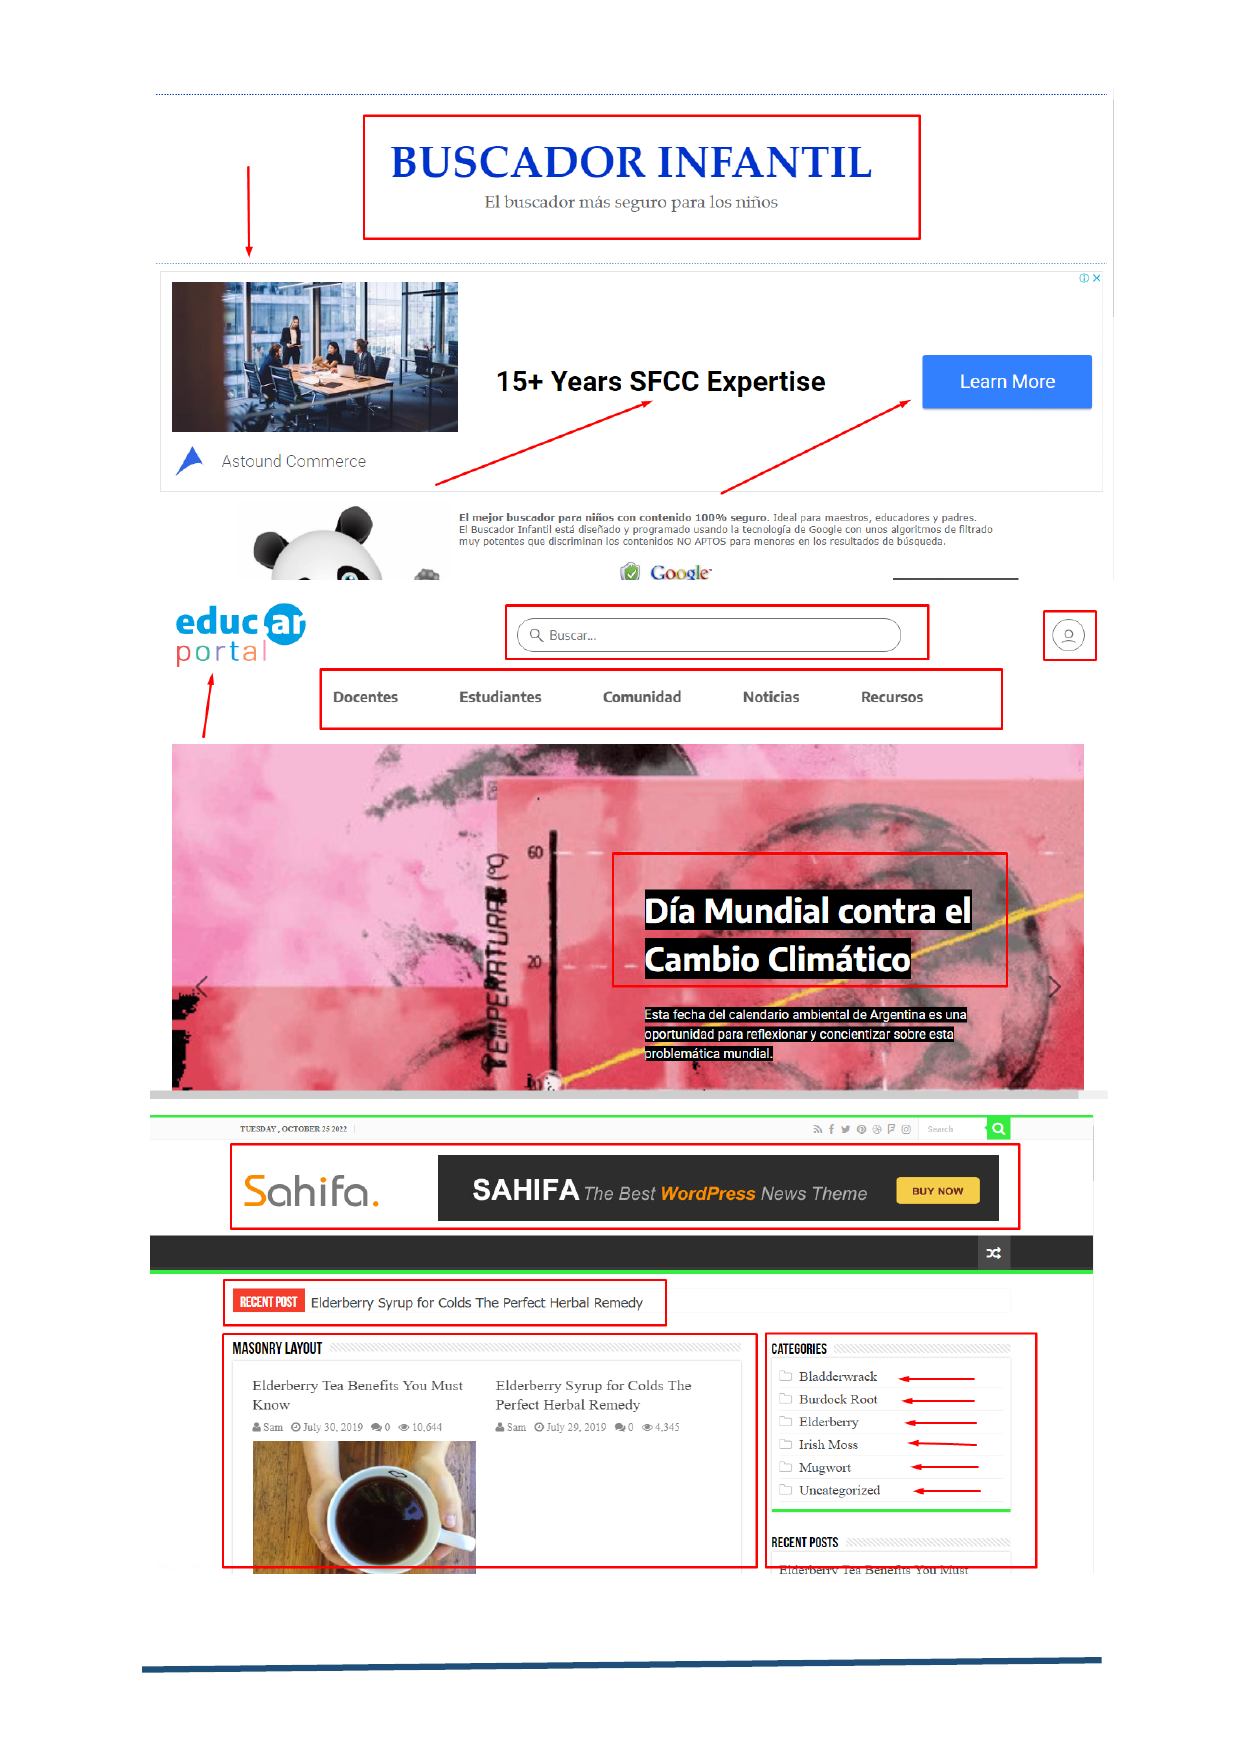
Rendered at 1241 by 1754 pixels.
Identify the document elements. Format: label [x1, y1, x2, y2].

picture [150, 596, 1108, 1099]
picture [150, 88, 1114, 580]
picture [150, 1115, 1094, 1574]
